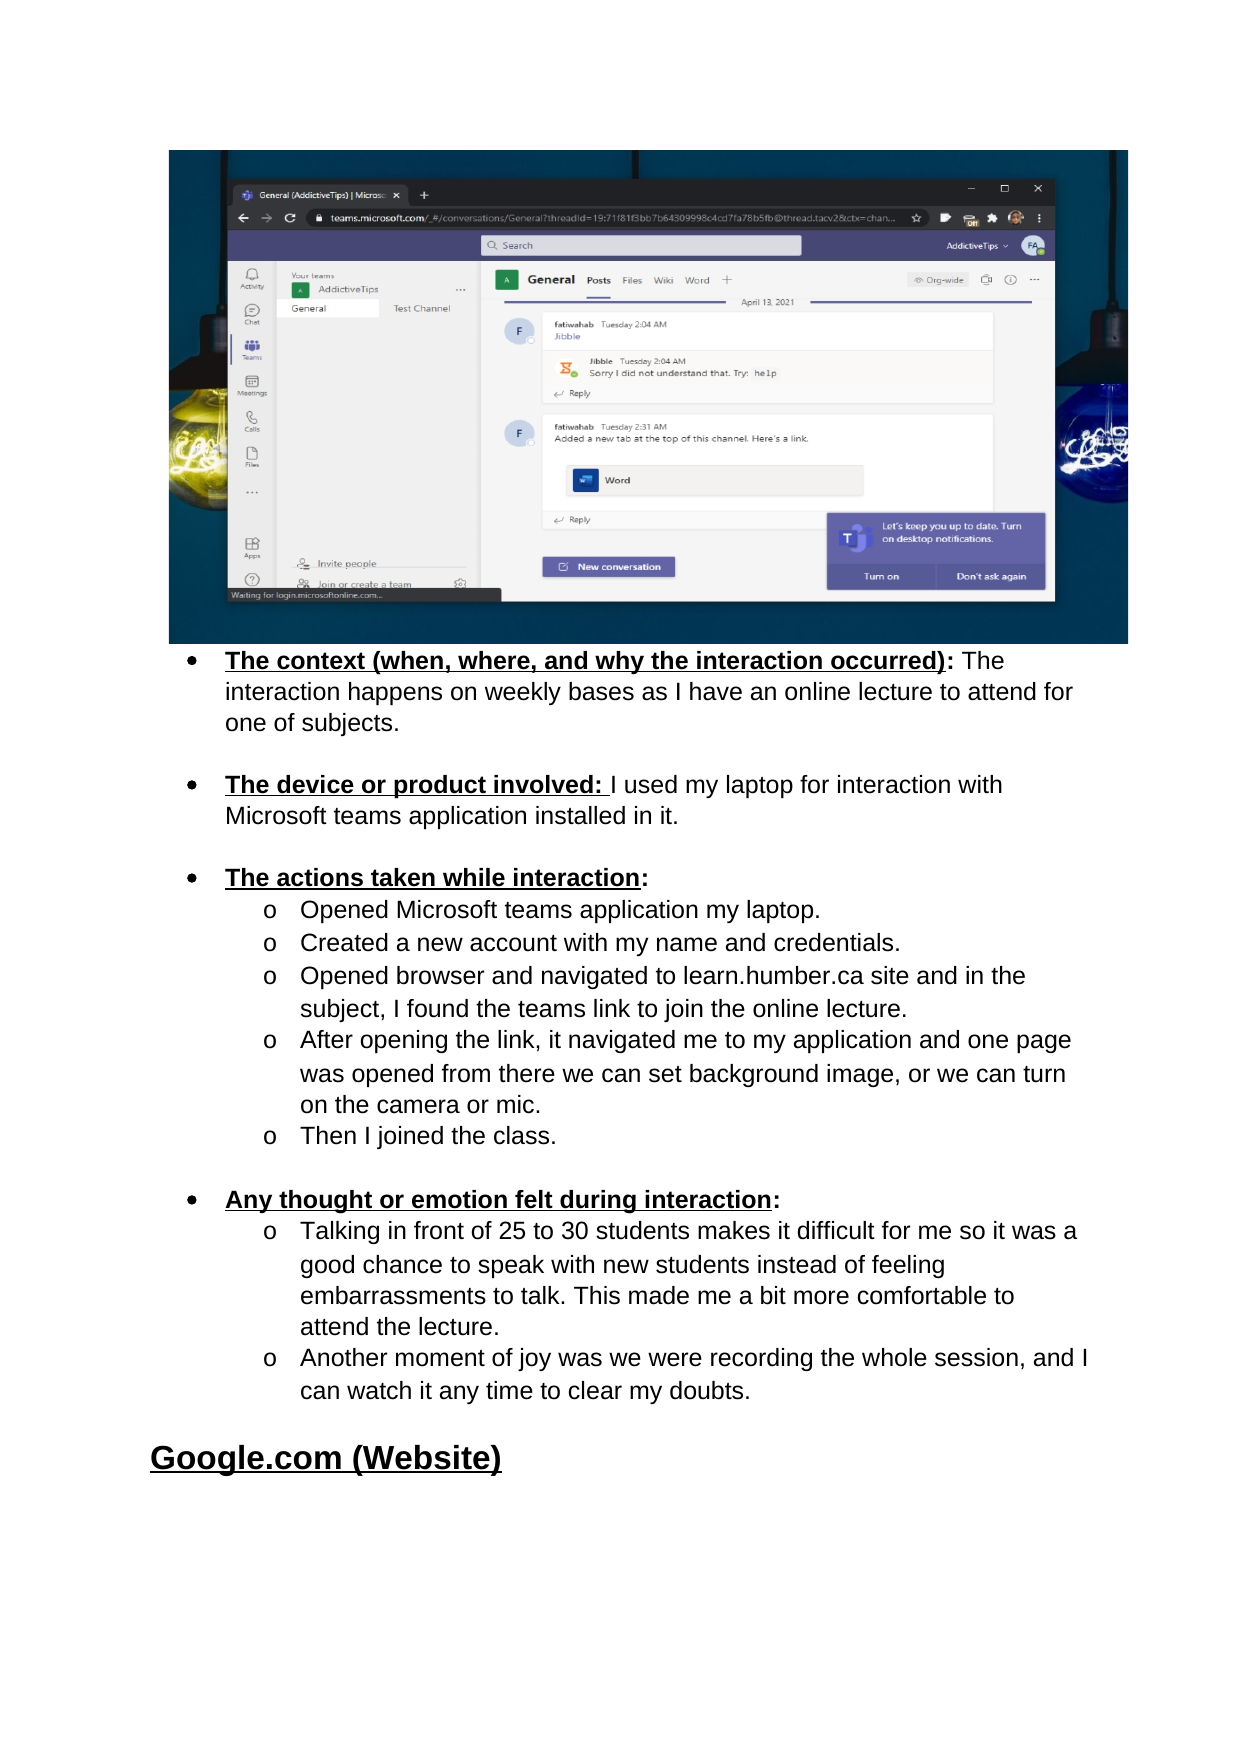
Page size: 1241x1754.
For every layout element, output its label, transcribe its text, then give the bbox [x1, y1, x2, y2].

text Google.com (Website) [150, 1438, 1090, 1476]
list The actions taken while interaction: [187, 863, 1090, 892]
list Created a new account with my name and credentials. [262, 928, 1090, 959]
list Opened browser and navigated to learn.humber.ca site and in the subject, I found the teams link to join the online lecture. [262, 961, 1090, 1023]
list Any thought or emotion felt during interaction: [187, 1185, 1090, 1214]
list Opened Microsoft teams application my laptop. [262, 894, 1090, 926]
list After opening the link, it navigated me to my application and one page was opened from there we can set background image, or we can turn on the camera or mic. [262, 1026, 1090, 1118]
list Another moment of joy was we were recording the whole session, and I can watch it any time to clear my doubts. [262, 1343, 1090, 1405]
list Then I joined the class. [262, 1121, 1090, 1152]
list The context (when, where, and why the interaction occurred): The interaction happens on weekly bases as I have an online lecture to attend for one of subjects. [187, 646, 1090, 737]
list The device or product involved: I used my laptop for interaction with Microsoft teams application installed in it. [187, 770, 1090, 830]
list Talking in front of 25 to 30 students makes it difficult for me so it was a good chance to speak with new students instead of feeling embarrassments to talk. This made me a bit more comfortable to attend the lecture. [262, 1216, 1090, 1340]
